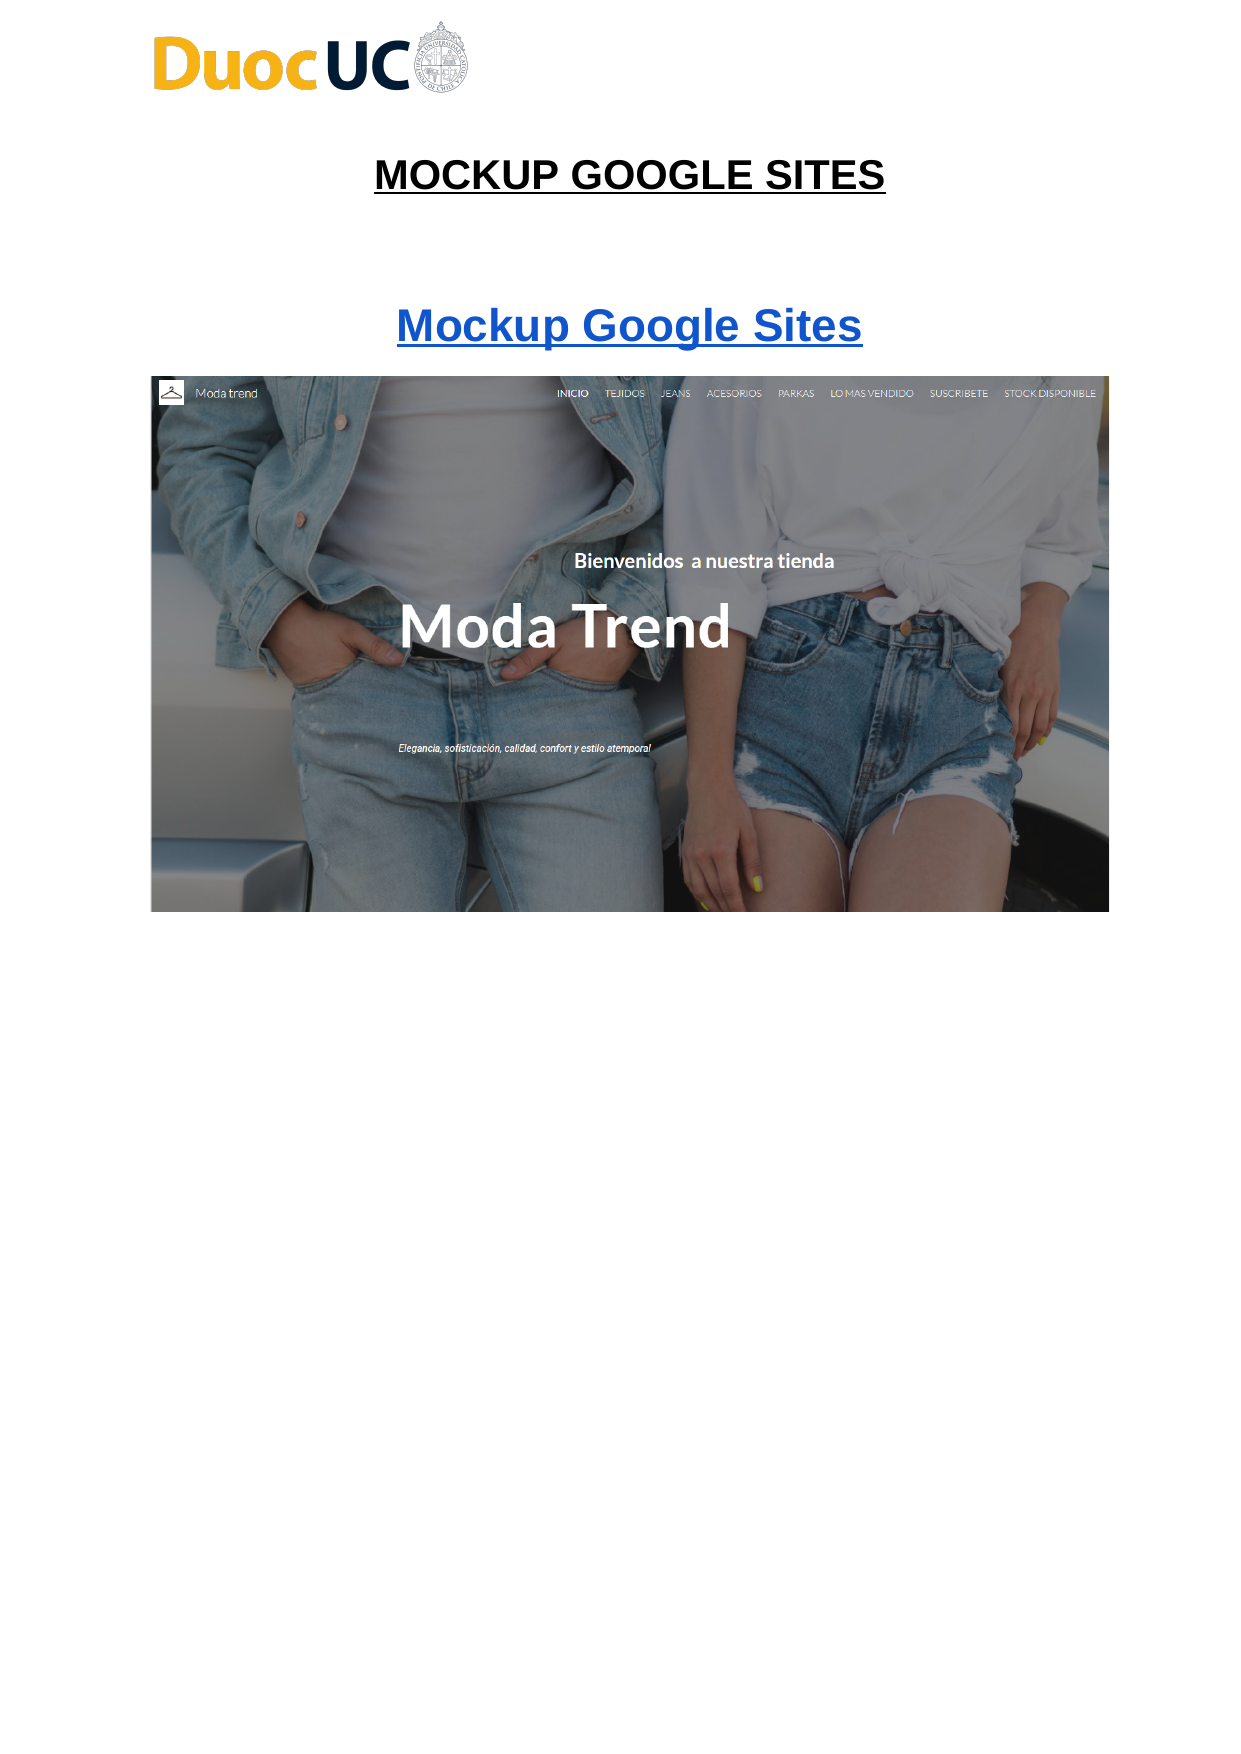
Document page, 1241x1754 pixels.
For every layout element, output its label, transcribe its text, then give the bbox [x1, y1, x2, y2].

subtitle MOCKUP GOOGLE SITES [150, 150, 1109, 198]
picture [150, 376, 1110, 912]
text Mockup Google Sites [150, 299, 1109, 352]
picture [150, 17, 472, 97]
